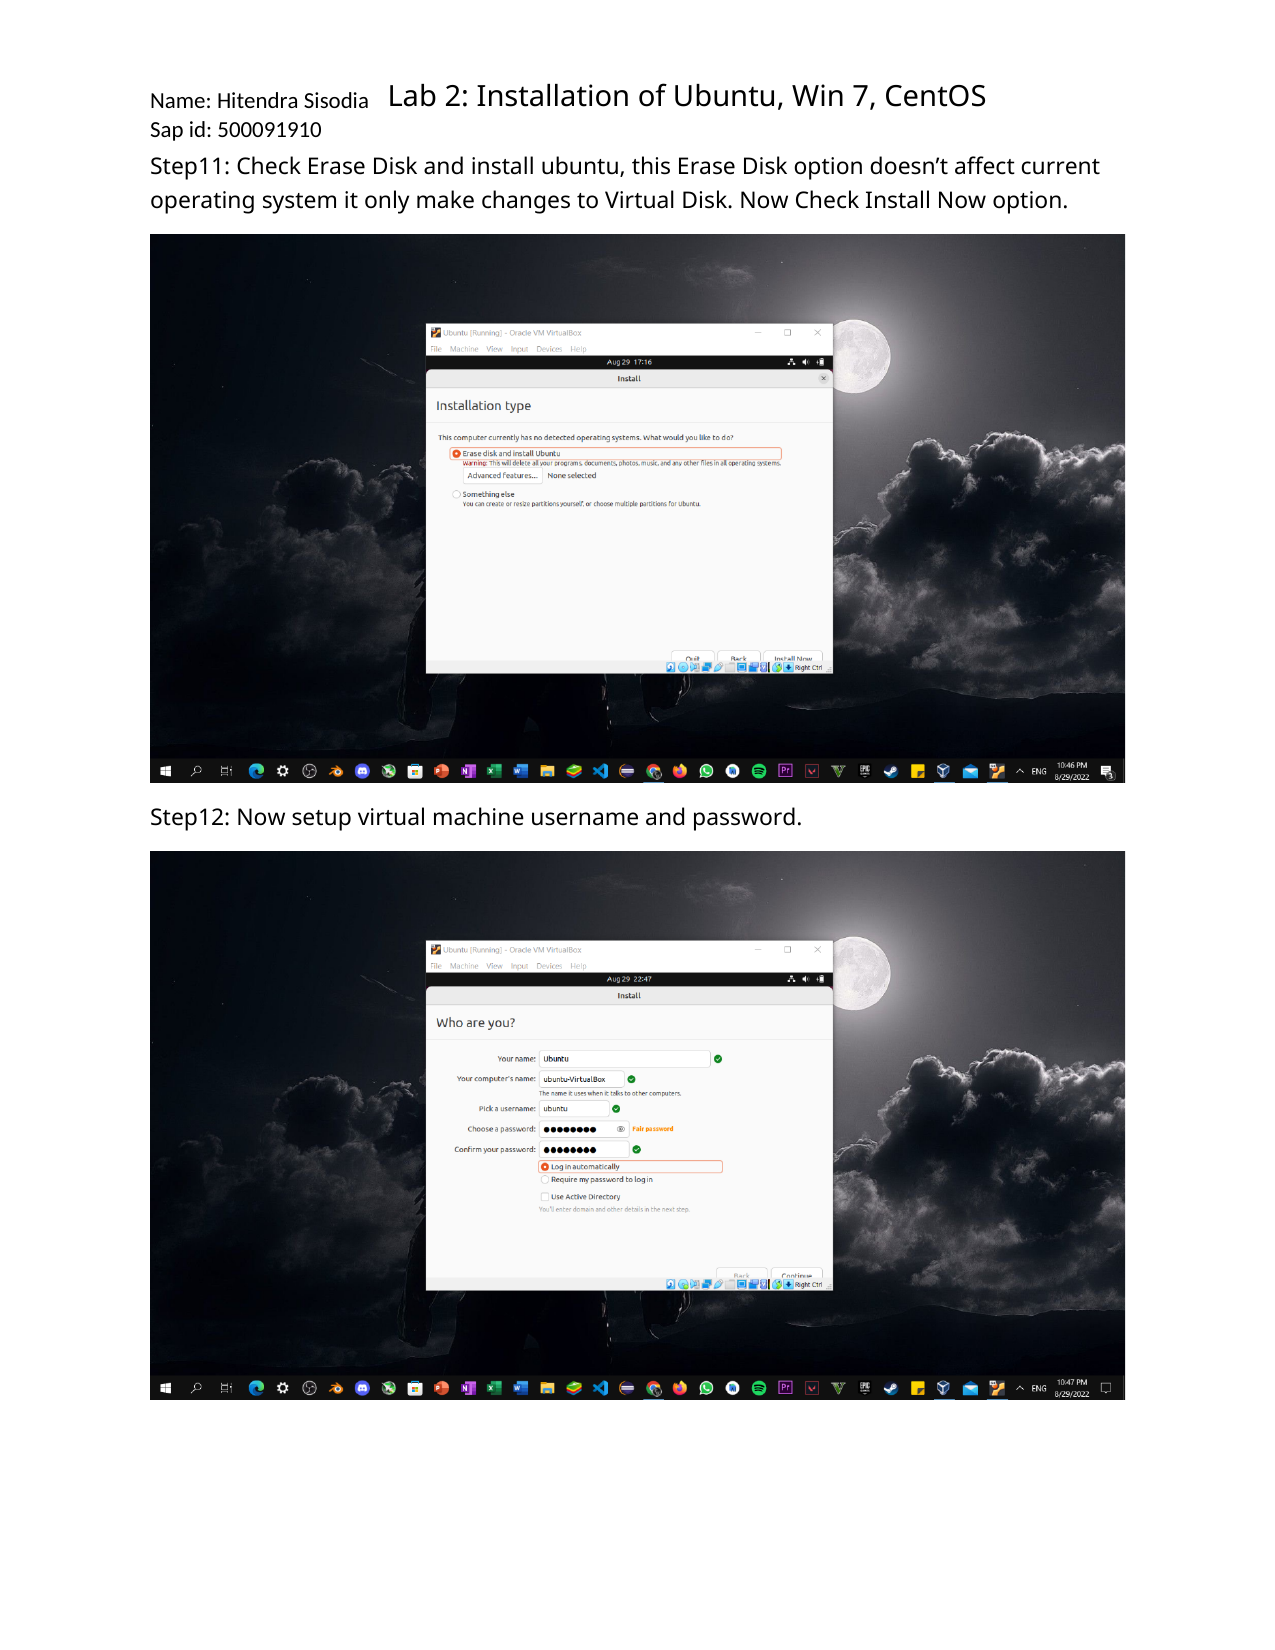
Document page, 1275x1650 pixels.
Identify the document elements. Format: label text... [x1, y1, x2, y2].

text Step11: Check Erase Disk and install ubuntu, this Erase Disk option doesn’t affect current operating system it only make changes to Virtual Disk. Now Check Install Now option. [150, 150, 1125, 215]
picture [150, 234, 1125, 783]
text Step12: Now setup virtual machine username and password. [150, 801, 1125, 832]
picture [150, 851, 1125, 1400]
